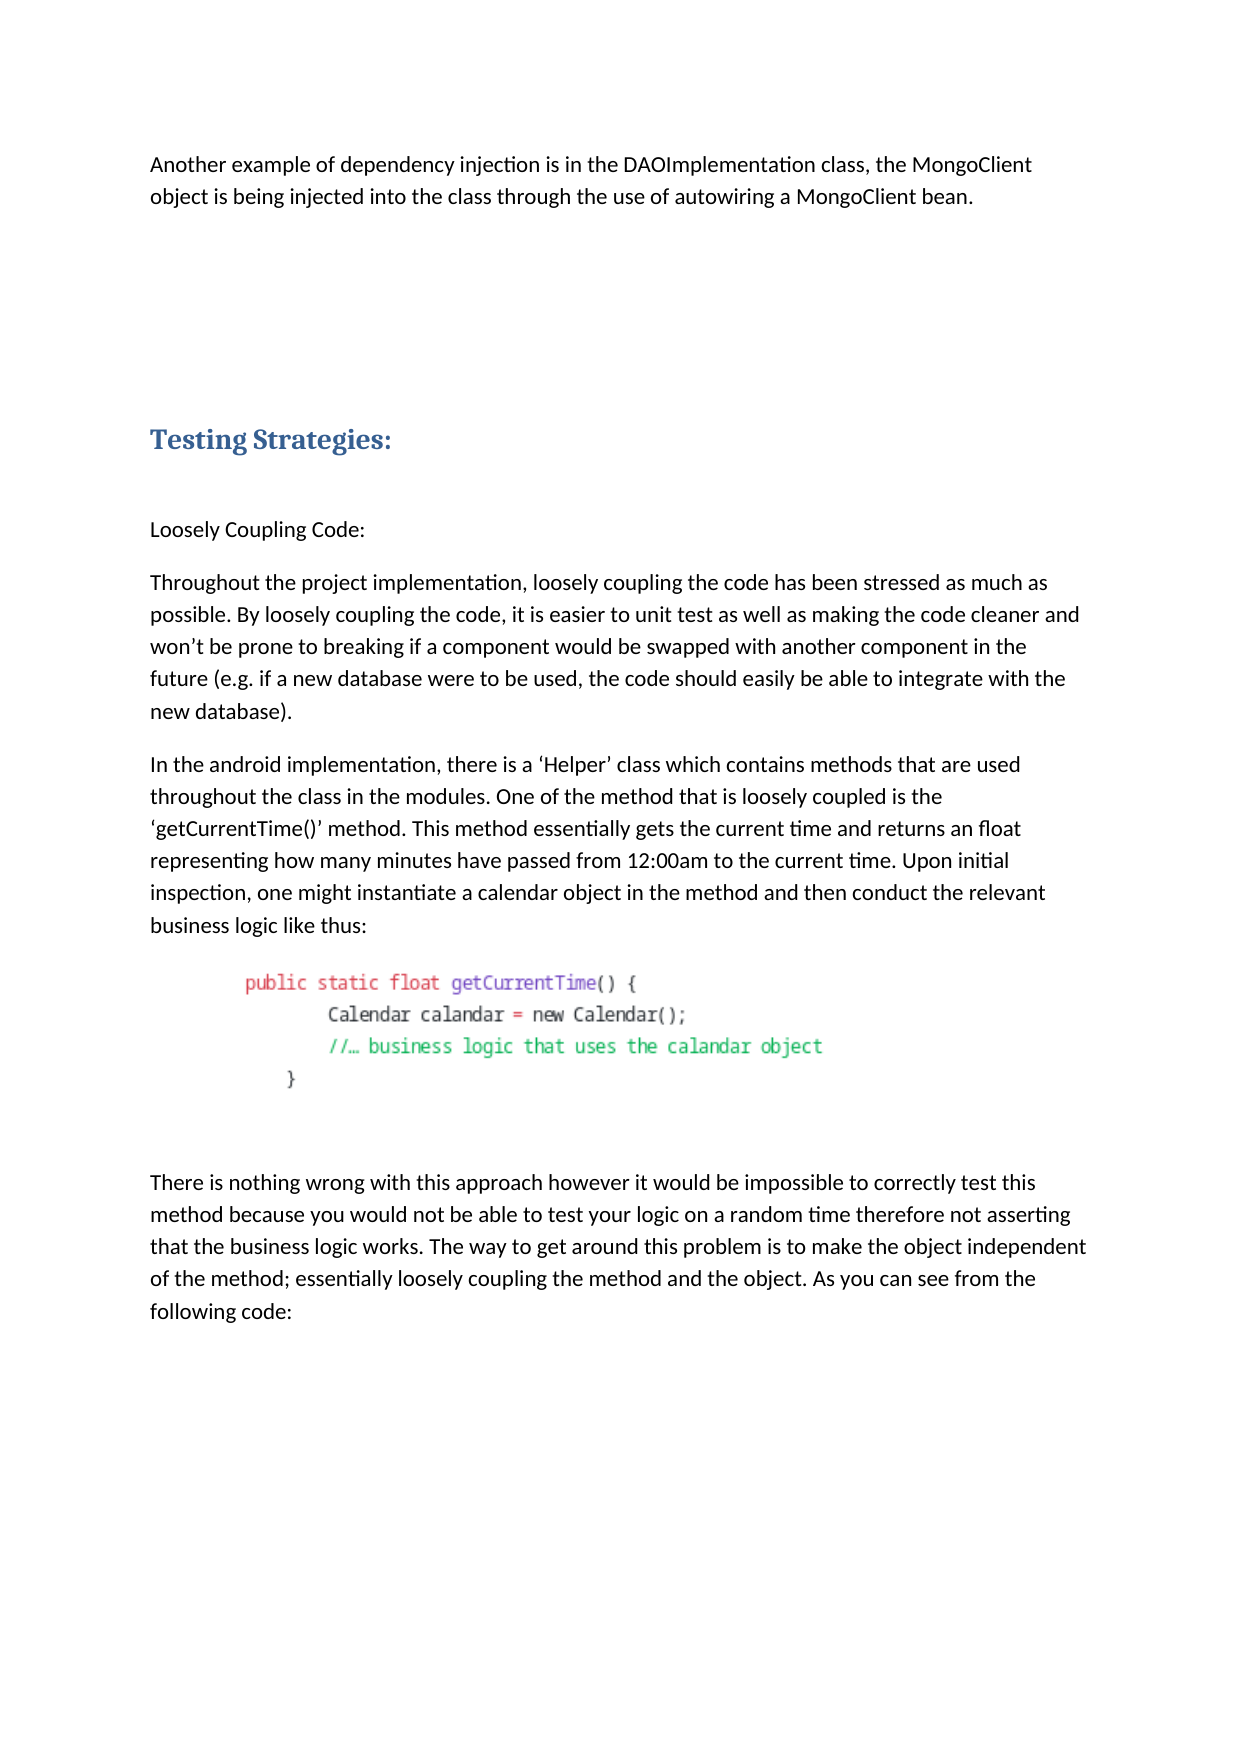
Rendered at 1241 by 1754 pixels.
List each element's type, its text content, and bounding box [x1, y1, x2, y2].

text Loosely Coupling Code: [150, 515, 1090, 543]
text There is nothing wrong with this approach however it would be impossible to correctly test this method because you would not be able to test your logic on a random time therefore not asserting that the business logic works. The way to get around this problem is to make the object independent of the method; essentially loosely coupling the method and the object. As you can see from the following code: [150, 1168, 1090, 1325]
subtitle Testing Strategies: [150, 423, 1090, 457]
text In the android implementation, there is a ‘Helper’ class which contains methods that are used throughout the class in the modules. One of the method that is loosely coupled is the ‘getCurrentTime()’ method. This method essentially gets the current time and returns an float representing how many minutes have passed from 12:00am to the current time. Upon initial inspection, one might instantiate a calendar object in the method and then conduct the relevant business logic like thus: [150, 750, 1090, 939]
text Another example of dependency injection is in the DAOImplementation class, the MongoClient object is being injected into the class through the use of autowiring a MongoClient bean. [150, 150, 1090, 210]
text Throughout the project implementation, loosely coupling the code has been stressed as much as possible. By loosely coupling the code, it is easier to unit test as well as making the code cleaner and won’t be prone to breaking if a component would be swapped with another component in the future (e.g. if a new database were to be used, the code should easily be able to integrate with the new database). [150, 568, 1090, 725]
